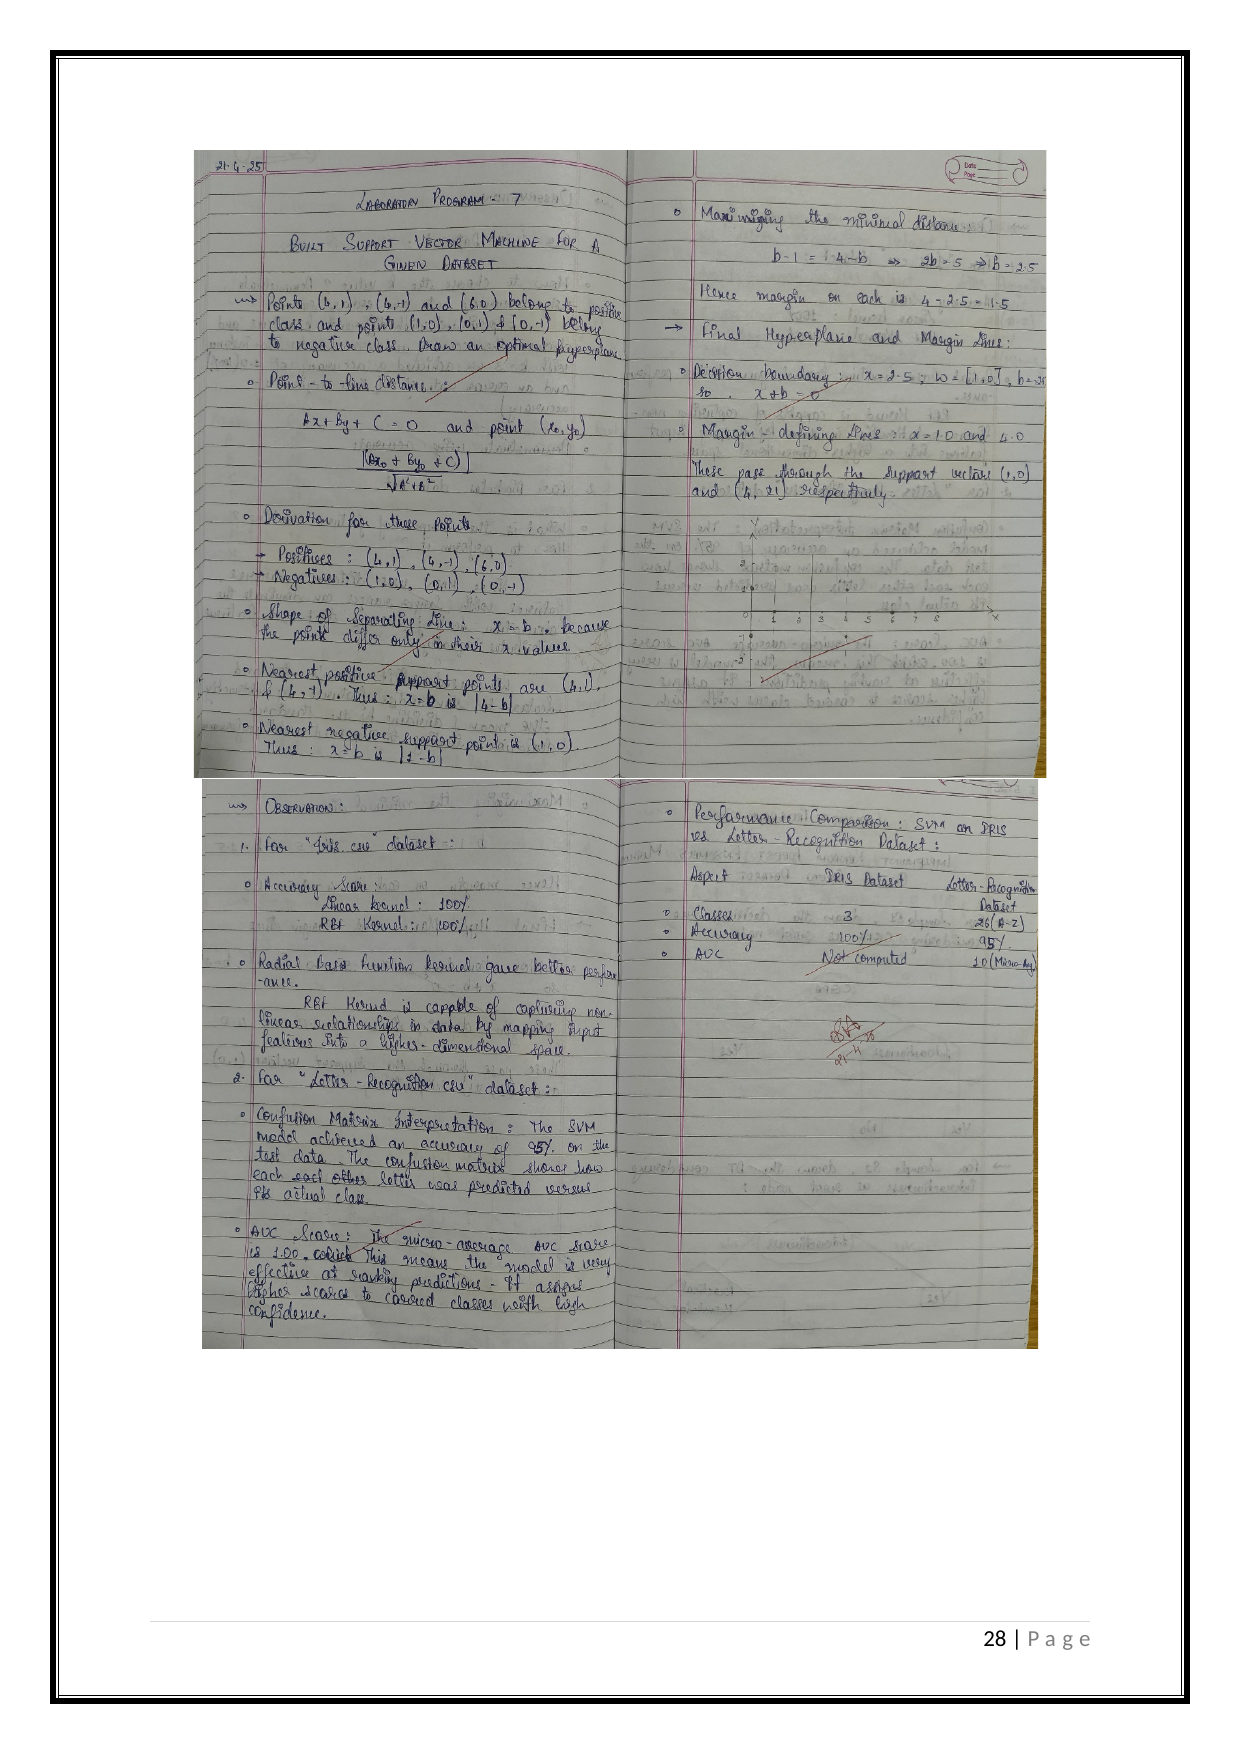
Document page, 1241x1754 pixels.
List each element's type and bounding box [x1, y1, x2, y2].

picture [202, 779, 1039, 1349]
picture [193, 150, 1047, 778]
